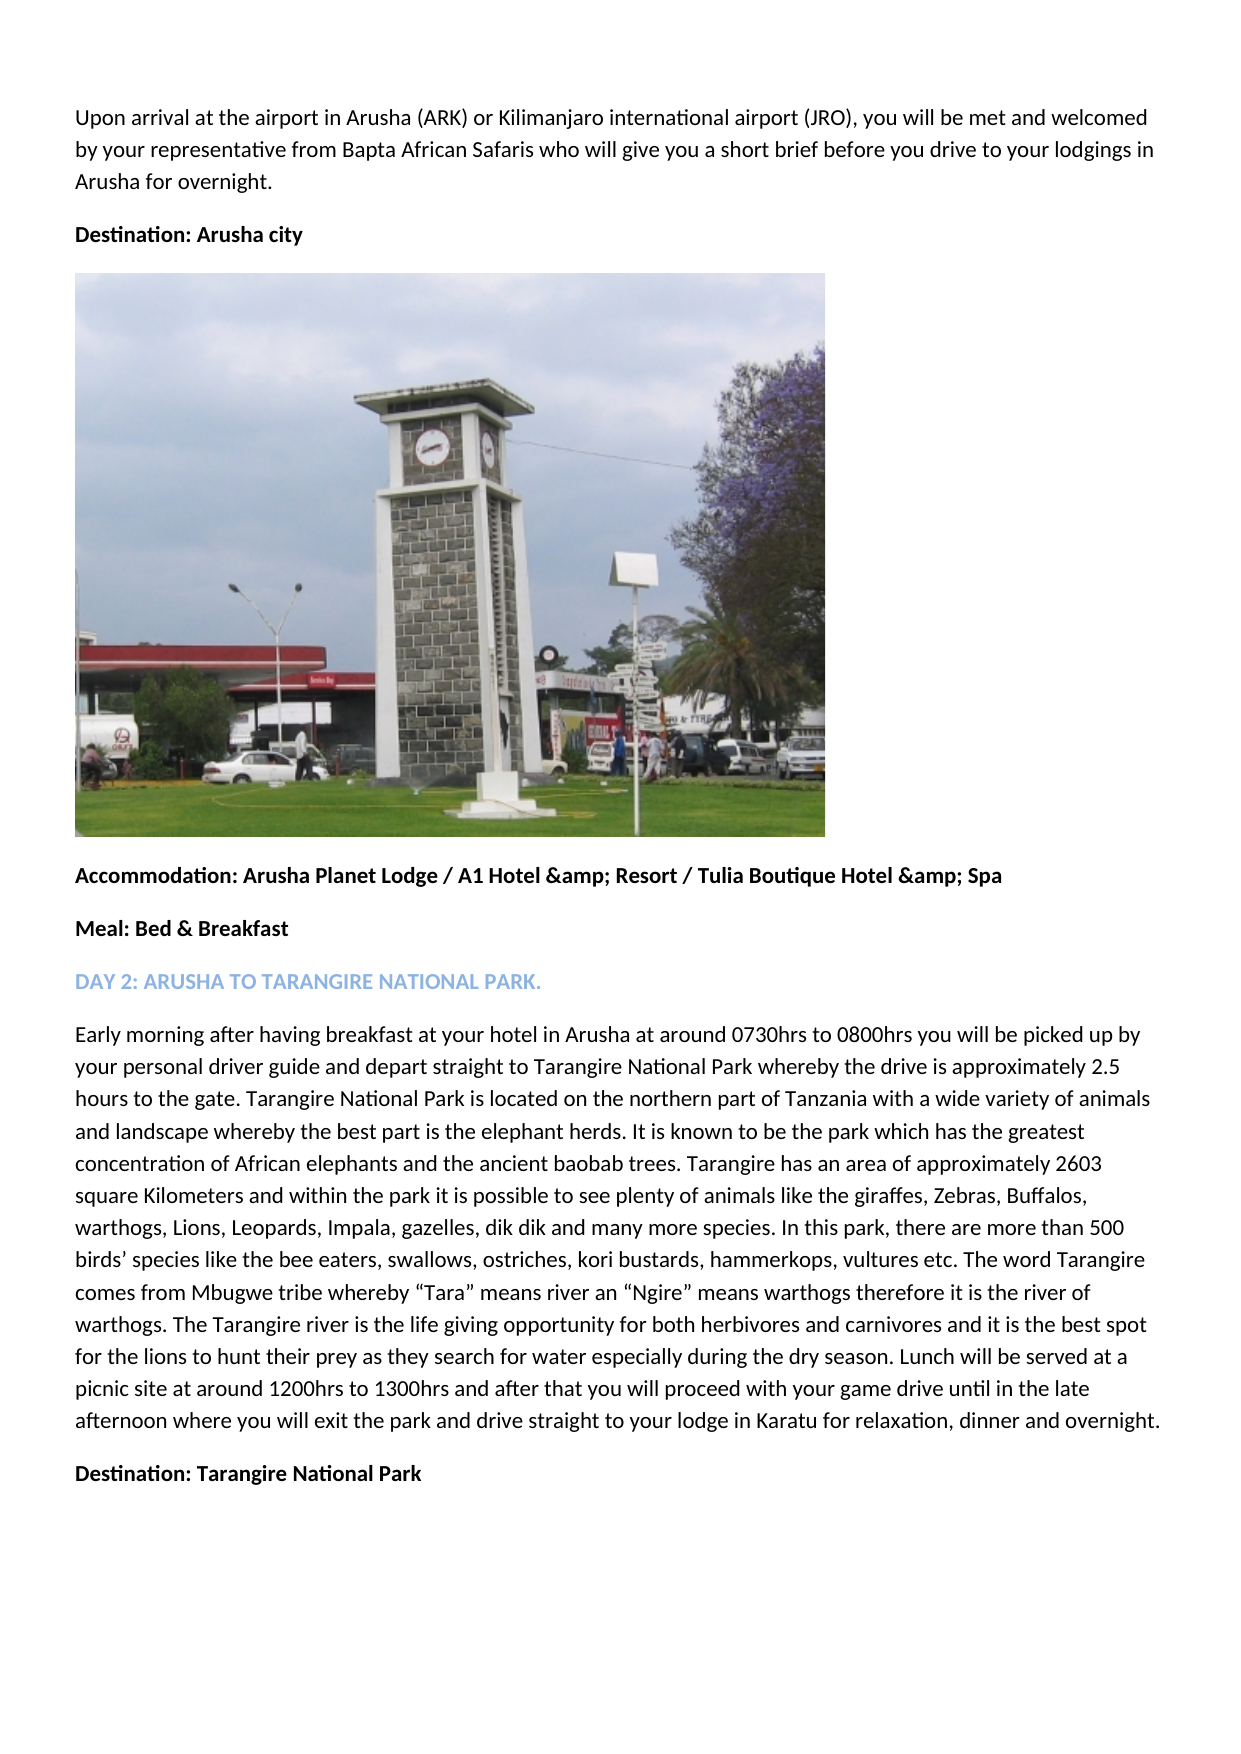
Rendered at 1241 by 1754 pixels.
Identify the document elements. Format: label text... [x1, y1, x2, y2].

text DAY 2: ARUSHA TO TARANGIRE NATIONAL PARK. [75, 967, 1165, 995]
text Accommodation: Arusha Planet Lodge / A1 Hotel &amp; Resort / Tulia Boutique Hotel &amp; Spa [75, 861, 1165, 889]
text Upon arrival at the airport in Arusha (ARK) or Kilimanjaro international airport (JRO), you will be met and welcomed by your representative from Bapta African Safaris who will give you a short brief before you drive to your lodgings in Arusha for overnight. [75, 103, 1165, 195]
text Destination: Tarangire National Park [75, 1459, 1165, 1487]
text Early morning after having breakfast at your hotel in Arusha at around 0730hrs to 0800hrs you will be picked up by your personal driver guide and depart straight to Tarangire National Park whereby the drive is approximately 2.5 hours to the gate. Tarangire National Park is located on the northern part of Tanzania with a wide variety of animals and landscape whereby the best part is the elephant herds. It is known to be the park which has the greatest concentration of African elephants and the ancient baobab trees. Tarangire has an area of approximately 2603 square Kilometers and within the park it is possible to see plenty of animals like the giraffes, Zebras, Buffalos, warthogs, Lions, Leopards, Impala, gazelles, dik dik and many more species. In this park, there are more than 500 birds’ species like the bee eaters, swallows, ostriches, kori bustards, hammerkops, vultures etc. The word Tarangire comes from Mbugwe tribe whereby “Tara” means river an “Ngire” means warthogs therefore it is the river of warthogs. The Tarangire river is the life giving opportunity for both herbivores and carnivores and it is the best spot for the lions to hunt their prey as they search for water especially during the dry season. Lunch will be served at a picnic site at around 1200hrs to 1300hrs and after that you will proceed with your game drive until in the late afternoon where you will exit the park and drive straight to your lodge in Karatu for relaxation, dinner and overnight. [75, 1020, 1165, 1434]
picture [75, 273, 826, 837]
text Destination: Arusha city [75, 220, 1165, 248]
text Meal: Bed & Breakfast [75, 914, 1165, 942]
